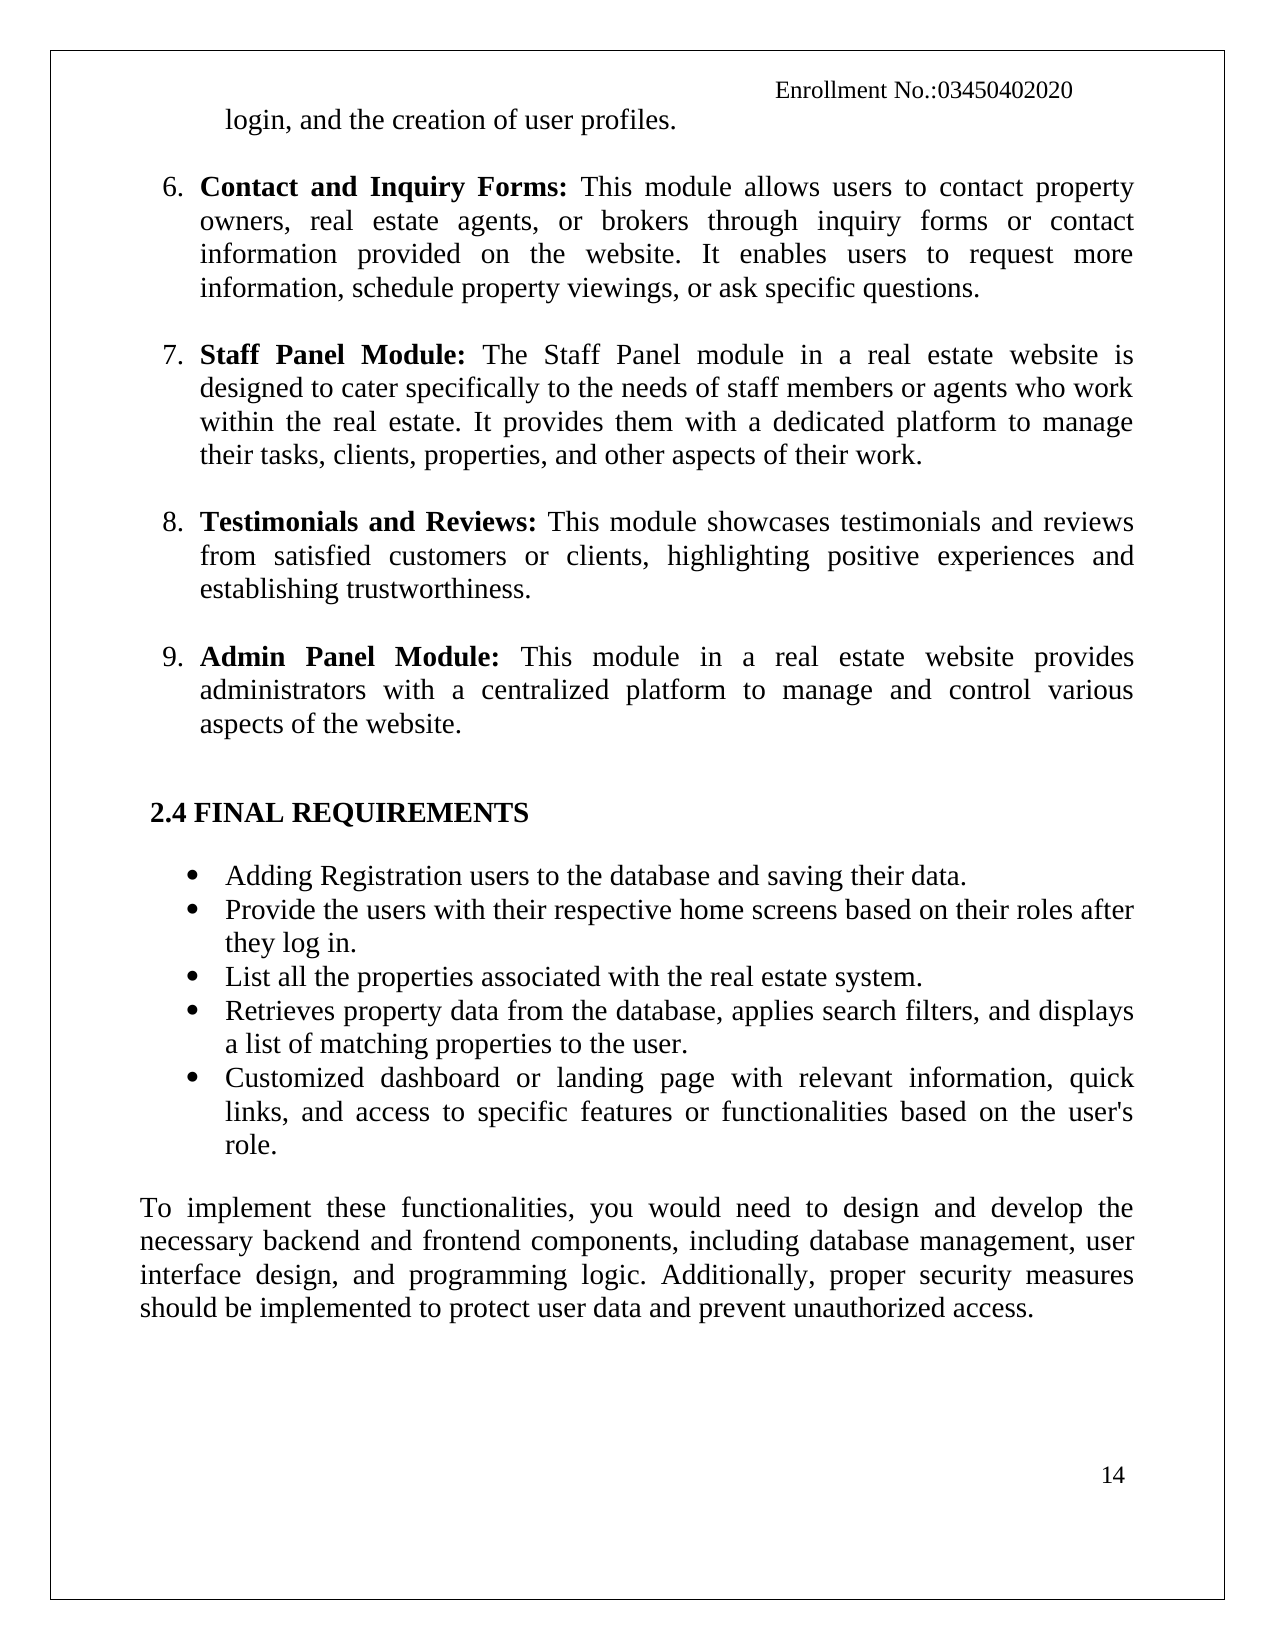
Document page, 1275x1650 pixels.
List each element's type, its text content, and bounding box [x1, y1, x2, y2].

list Contact and Inquiry Forms: This module allows users to contact property owners, real estate agents, or brokers through inquiry forms or contact information provided on the website. It enables users to request more information, schedule property viewings, or ask specific questions. [162, 169, 1135, 303]
text To implement these functionalities, you would need to design and develop the necessary backend and frontend components, including database management, user interface design, and programming logic. Additionally, proper security measures should be implemented to protect user data and prevent unauthorized access. [139, 1307, 1135, 1441]
list Customized dashboard or landing page with relevant information, quick links, and access to specific features or functionalities based on the user's role. [187, 1177, 1135, 1277]
list Admin Panel Module: This module in a real estate website provides administrators with a centralized platform to manage and control various aspects of the website. [162, 639, 1135, 739]
list Testimonials and Reviews: This module showcases testimonials and reviews from satisfied customers or clients, highlighting positive experiences and establishing trustworthiness. [162, 504, 1135, 605]
subtitle FINAL REQUIREMENTS [150, 796, 1224, 829]
list Adding Registration users to the database and saving their data. [187, 858, 1135, 892]
list Retrieves property data from the database, applies search filters, and displays a list of matching properties to the user. [187, 1080, 1135, 1147]
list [187, 102, 1135, 136]
list Staff Panel Module: The Staff Panel module in a real estate website is designed to cater specifically to the needs of staff members or agents who work within the real estate. It provides them with a dedicated platform to manage their tasks, clients, properties, and other aspects of their work. [162, 337, 1135, 471]
list Provide the users with their respective home screens based on their roles after they log in. [187, 921, 1135, 988]
list List all the properties associated with the real estate system. [187, 1017, 1135, 1051]
